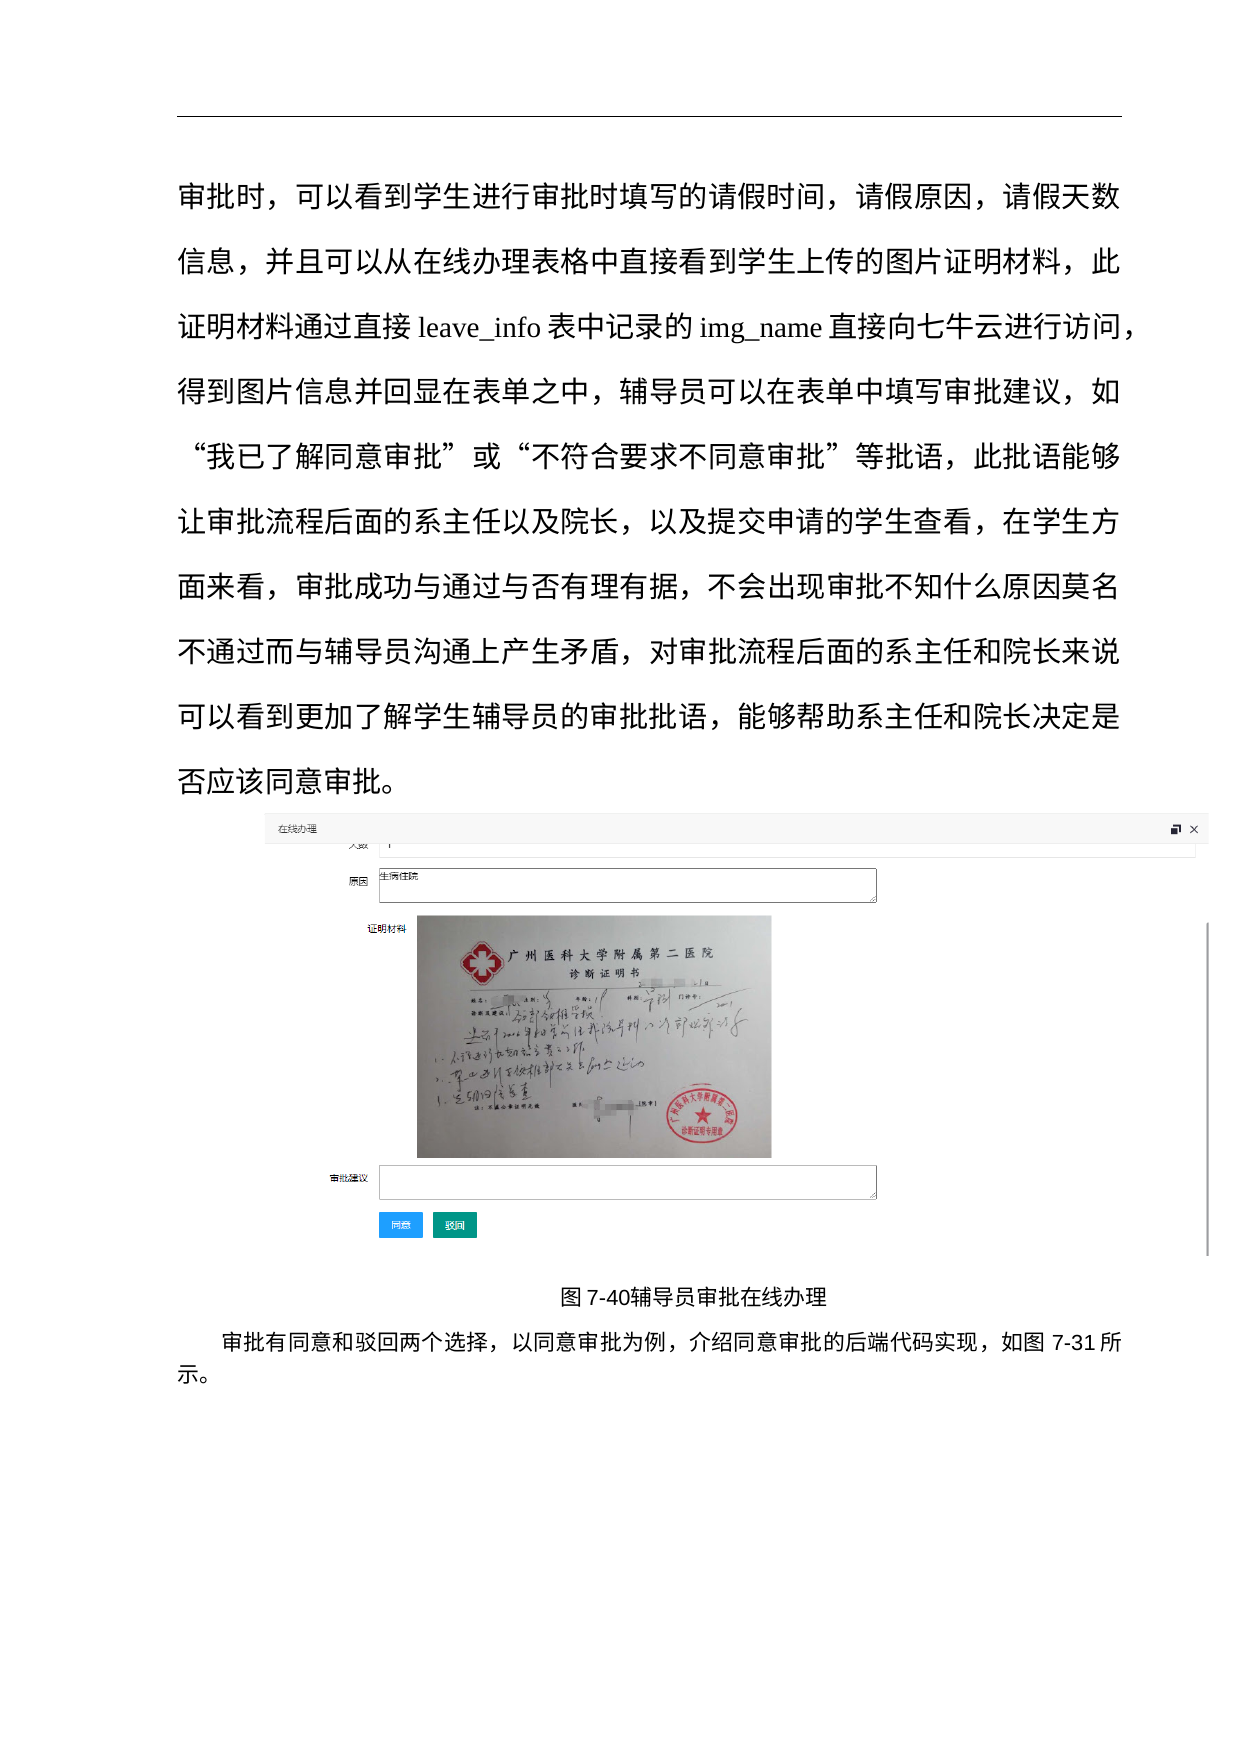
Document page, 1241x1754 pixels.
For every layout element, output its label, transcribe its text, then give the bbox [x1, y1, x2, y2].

text 审批有同意和驳回两个选择，以同意审批为例，介绍同意审批的后端代码实现，如图7-31所示。 [177, 1324, 1122, 1389]
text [177, 162, 1122, 812]
picture [264, 812, 1209, 1256]
